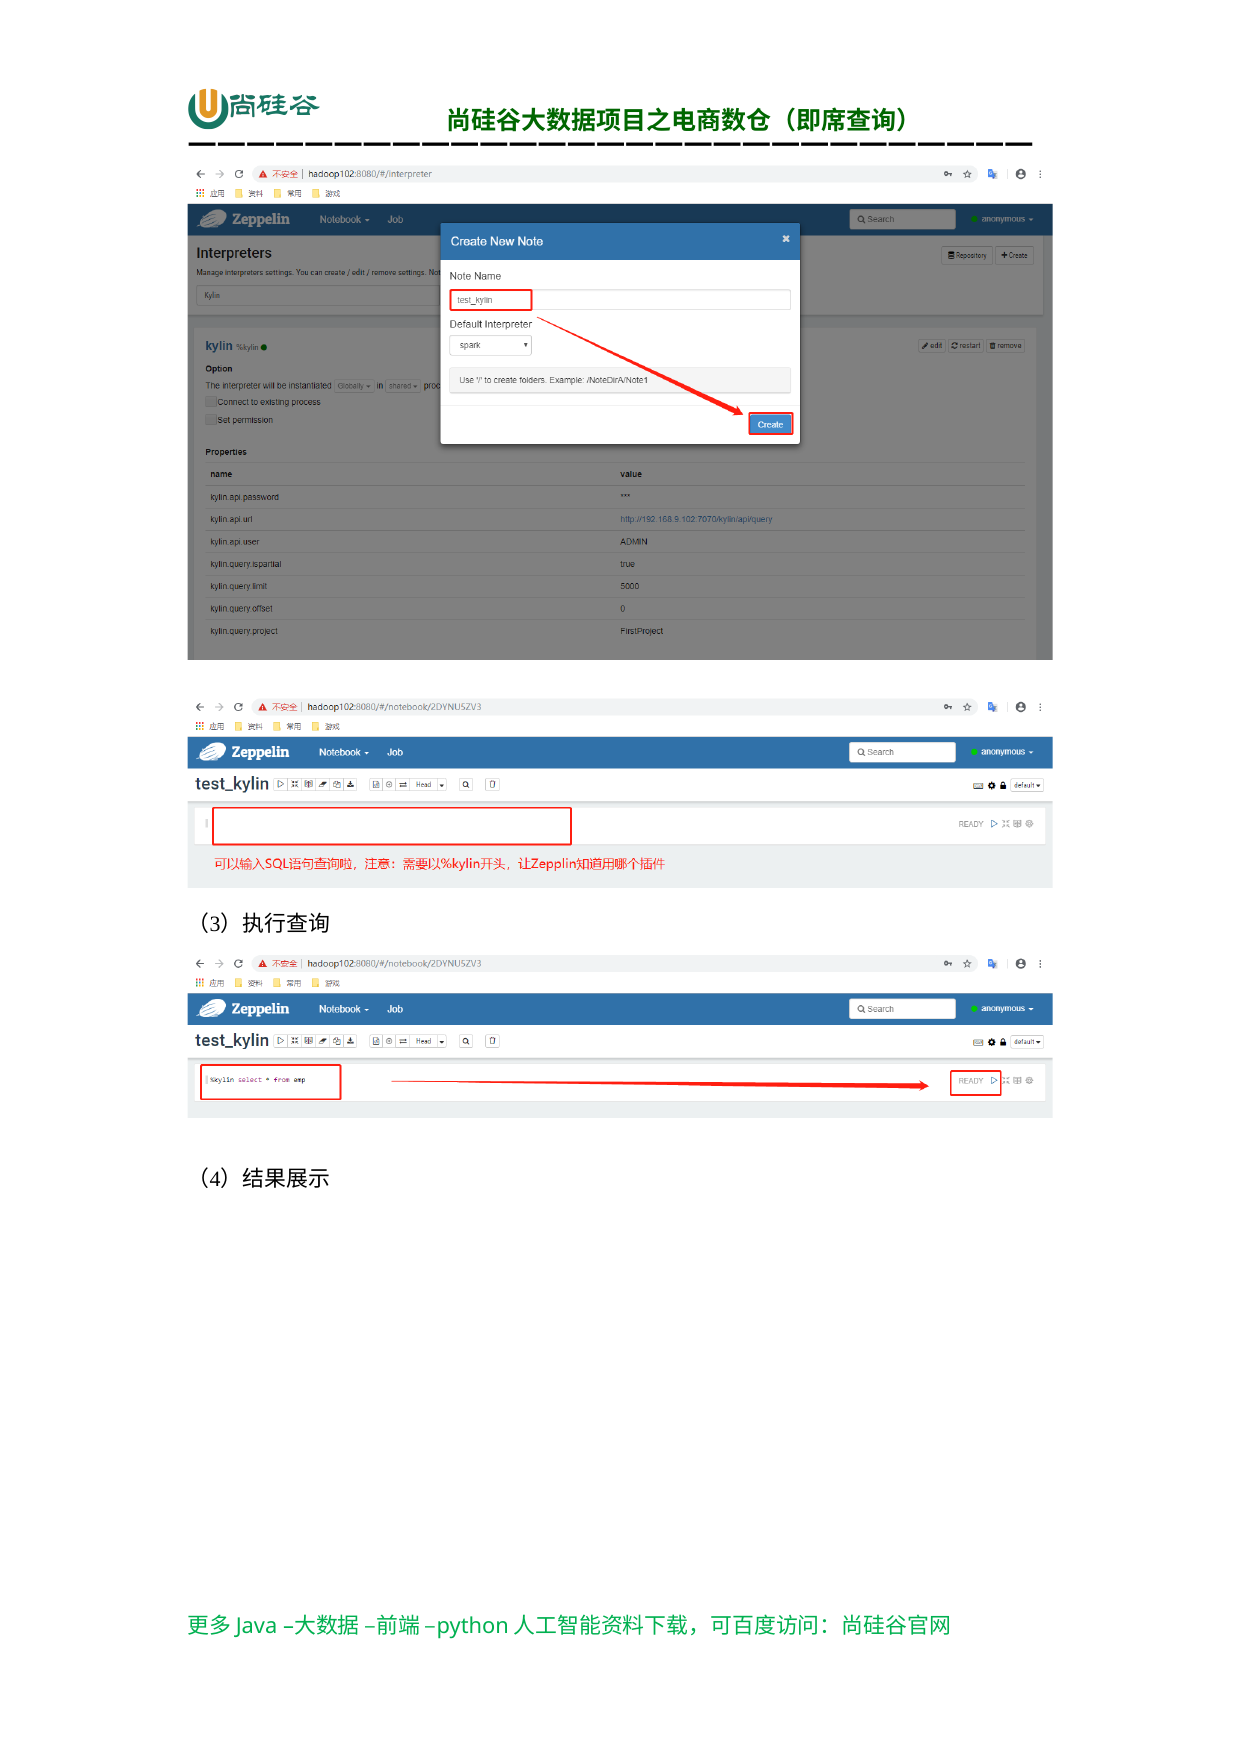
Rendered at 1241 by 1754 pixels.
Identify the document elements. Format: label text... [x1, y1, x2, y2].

picture [187, 165, 1053, 660]
text （3）执行查询 [187, 905, 1053, 938]
picture [187, 953, 1053, 1118]
picture [187, 88, 321, 130]
picture [187, 697, 1053, 888]
text （4）结果展示 [187, 1161, 1053, 1193]
